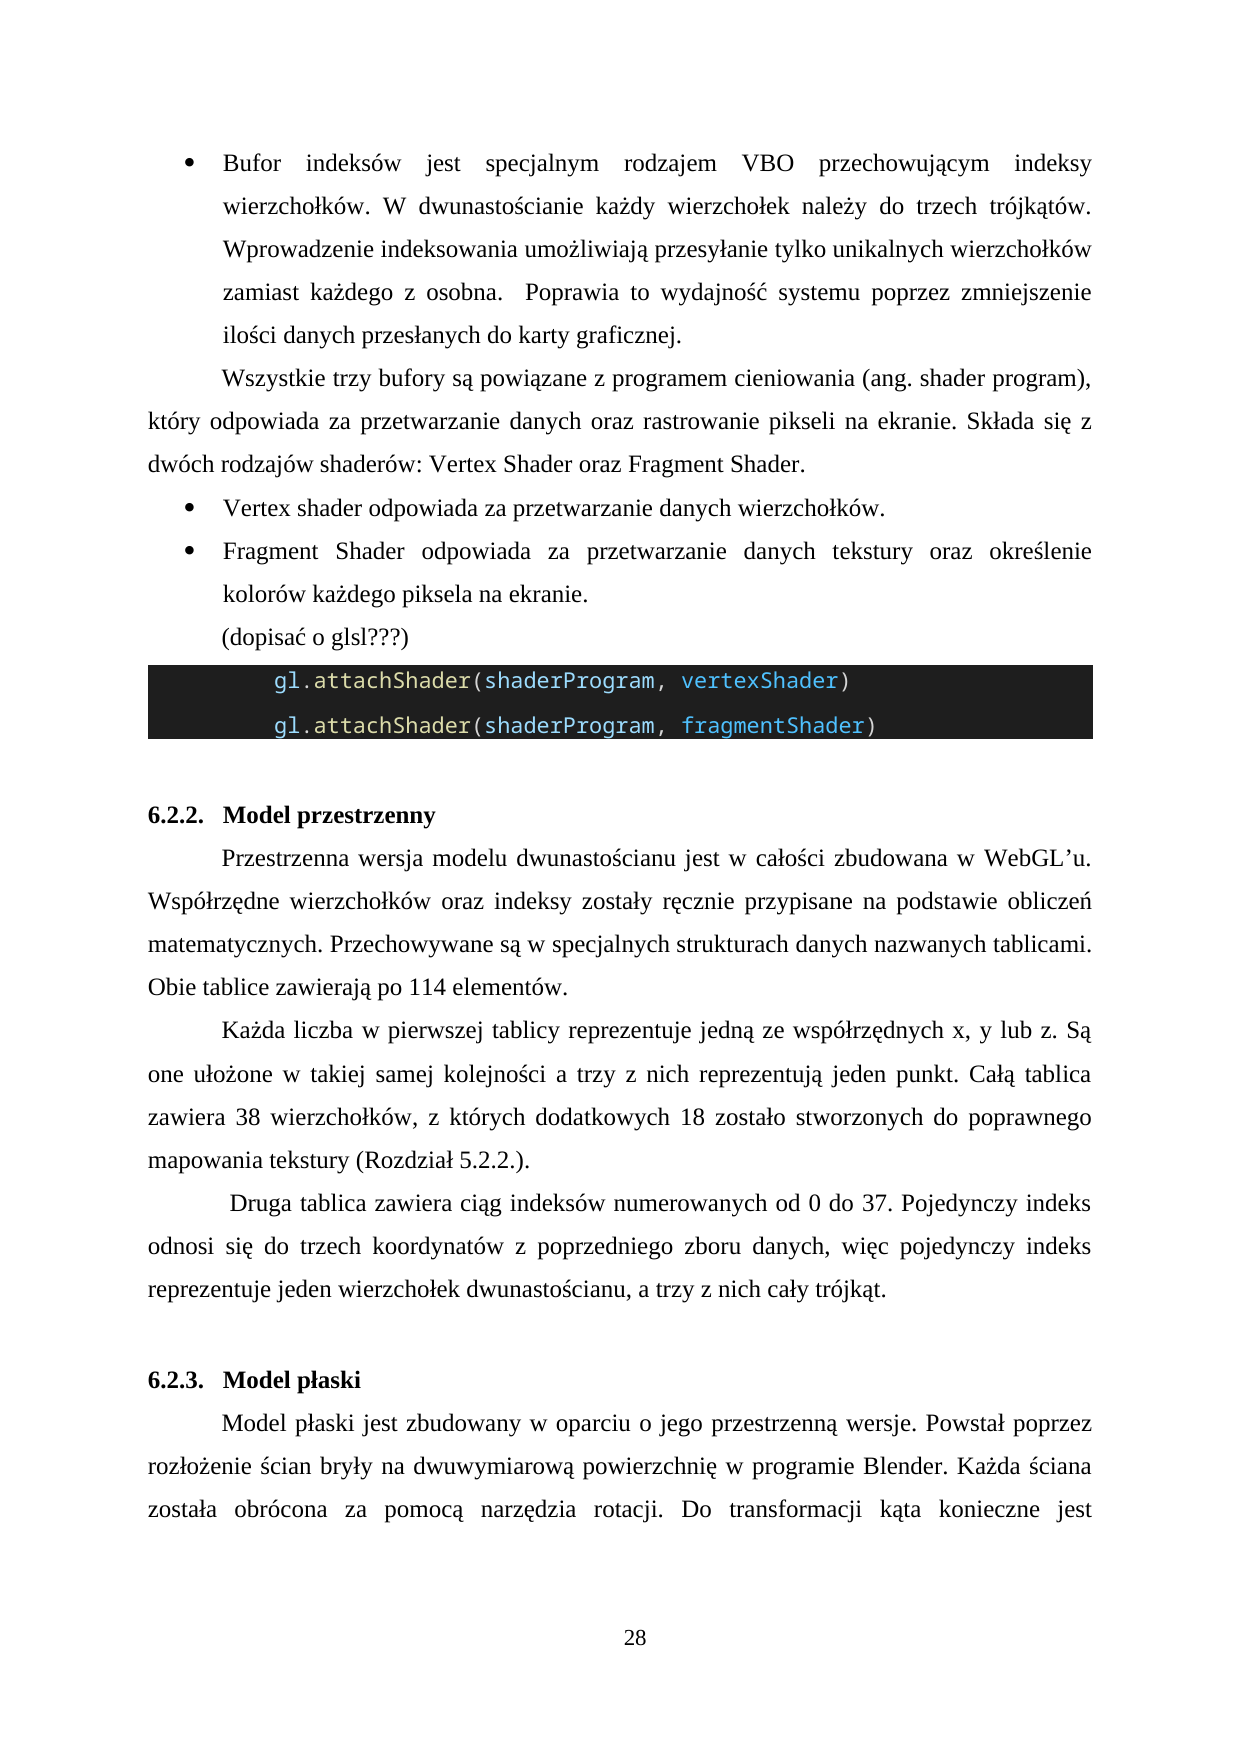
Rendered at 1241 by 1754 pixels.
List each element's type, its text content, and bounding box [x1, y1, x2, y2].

text Druga tablica zawiera ciąg indeksów numerowanych od 0 do 37. Pojedynczy indeks odnosi się do trzech koordynatów z poprzedniego zboru danych, więc pojedynczy indeks reprezentuje jeden wierzchołek dwunastościanu, a trzy z nich cały trójkąt. [148, 1188, 1093, 1303]
list Fragment Shader odpowiada za przetwarzanie danych tekstury oraz określenie kolorów każdego piksela na ekranie. [185, 536, 1093, 608]
text Każda liczba w pierwszej tablicy reprezentuje jedną ze współrzędnych x, y lub z. Są one ułożone w takiej samej kolejności a trzy z nich reprezentują jeden punkt. Całą tablica zawiera 38 wierzchołków, z których dodatkowych 18 zostało stworzonych do poprawnego mapowania tekstury (Rozdział 5.2.2.). [148, 1016, 1093, 1174]
subtitle Model przestrzenny [148, 800, 1093, 829]
text gl.attachShader(shaderProgram, fragmentShader) [148, 710, 1093, 739]
text gl.attachShader(shaderProgram, vertexShader) [148, 665, 1093, 695]
text (dopisać o glsl???) [148, 622, 1093, 651]
subtitle Model płaski [148, 1365, 1093, 1393]
list Vertex shader odpowiada za przetwarzanie danych wierzchołków. [185, 493, 1093, 521]
text Wszystkie trzy bufory są powiązane z programem cieniowania (ang. shader program), który odpowiada za przetwarzanie danych oraz rastrowanie pikseli na ekranie. Składa się z dwóch rodzajów shaderów: Vertex Shader oraz Fragment Shader. [148, 363, 1093, 478]
text Przestrzenna wersja modelu dwunastościanu jest w całości zbudowana w WebGL’u. Współrzędne wierzchołków oraz indeksy zostały ręcznie przypisane na podstawie obliczeń matematycznych. Przechowywane są w specjalnych strukturach danych nazwanych tablicami. Obie tablice zawierają po 114 elementów. [148, 843, 1093, 1001]
list Bufor indeksów jest specjalnym rodzajem VBO przechowującym indeksy wierzchołków. W dwunastościanie każdy wierzchołek należy do trzech trójkątów. Wprowadzenie indeksowania umożliwiają przesyłanie tylko unikalnych wierzchołków zamiast każdego z osobna. Poprawia to wydajność systemu poprzez zmniejszenie ilości danych przesłanych do karty graficznej. [185, 148, 1093, 349]
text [148, 1408, 1093, 1523]
